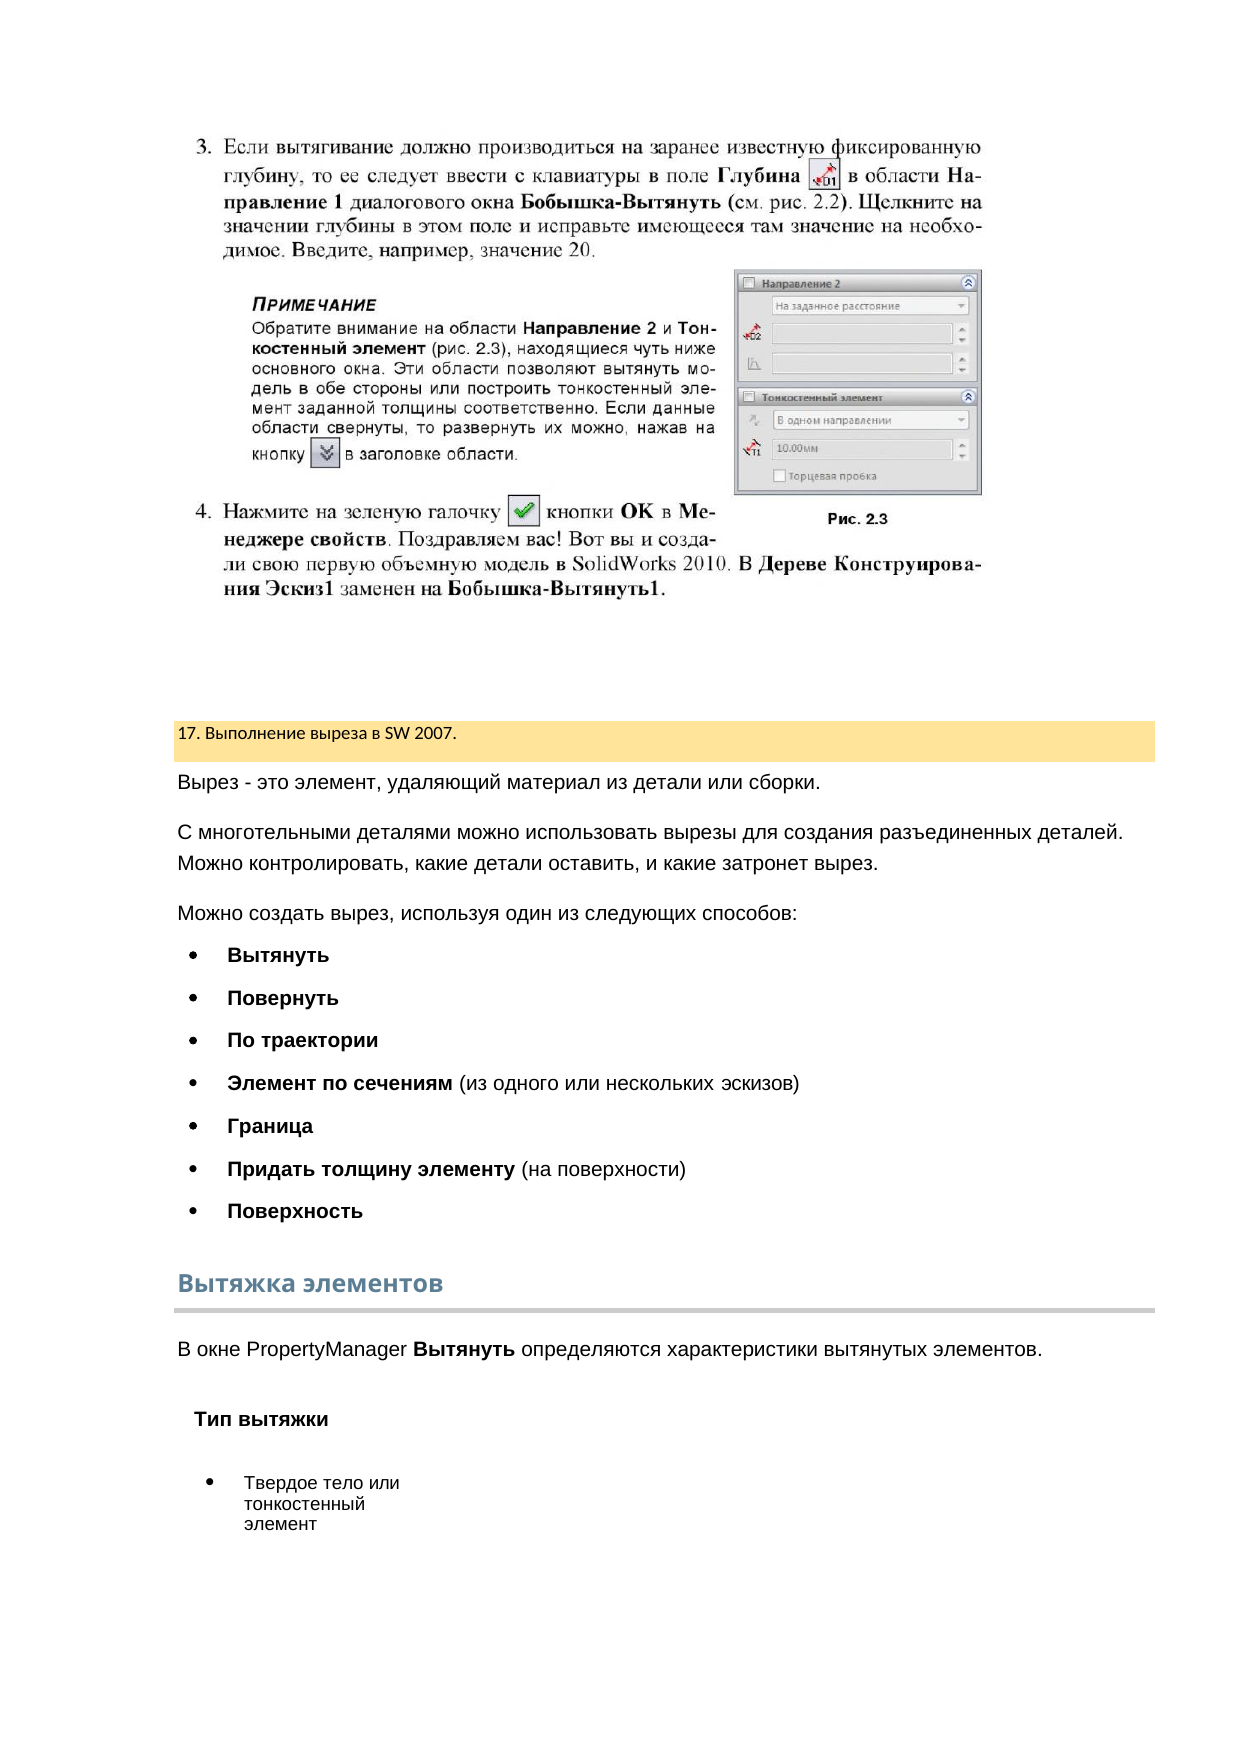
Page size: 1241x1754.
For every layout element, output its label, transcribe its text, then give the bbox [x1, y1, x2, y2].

list Элемент по сечениям (из одного или нескольких эскизов) [189, 1071, 1180, 1095]
text С многотельными деталями можно использовать вырезы для создания разъединенных деталей. Можно контролировать, какие детали оставить, и какие затронет вырез. [177, 820, 1126, 875]
table_header Тип вытяжки [173, 1408, 422, 1452]
table_cell Твердое тело или тонкостенный элемент [173, 1452, 422, 1541]
text В окне PropertyManager Вытянуть определяются характеристики вытянутых элементов. [177, 1337, 1180, 1361]
text Вытяжка элементов [177, 1266, 1180, 1299]
text Вырез - это элемент, удаляющий материал из детали или сборки. [177, 726, 1180, 794]
subtitle Поверхность [189, 1199, 1180, 1223]
list Повернуть [189, 985, 1180, 1009]
list Вытянуть [189, 943, 1180, 967]
list По траектории [189, 1028, 1180, 1052]
list Придать толщину элементу (на поверхности) [189, 1157, 1180, 1181]
text Можно создать вырез, используя один из следующих способов: [177, 901, 1180, 924]
list Граница [189, 1113, 1180, 1138]
picture [190, 129, 993, 600]
